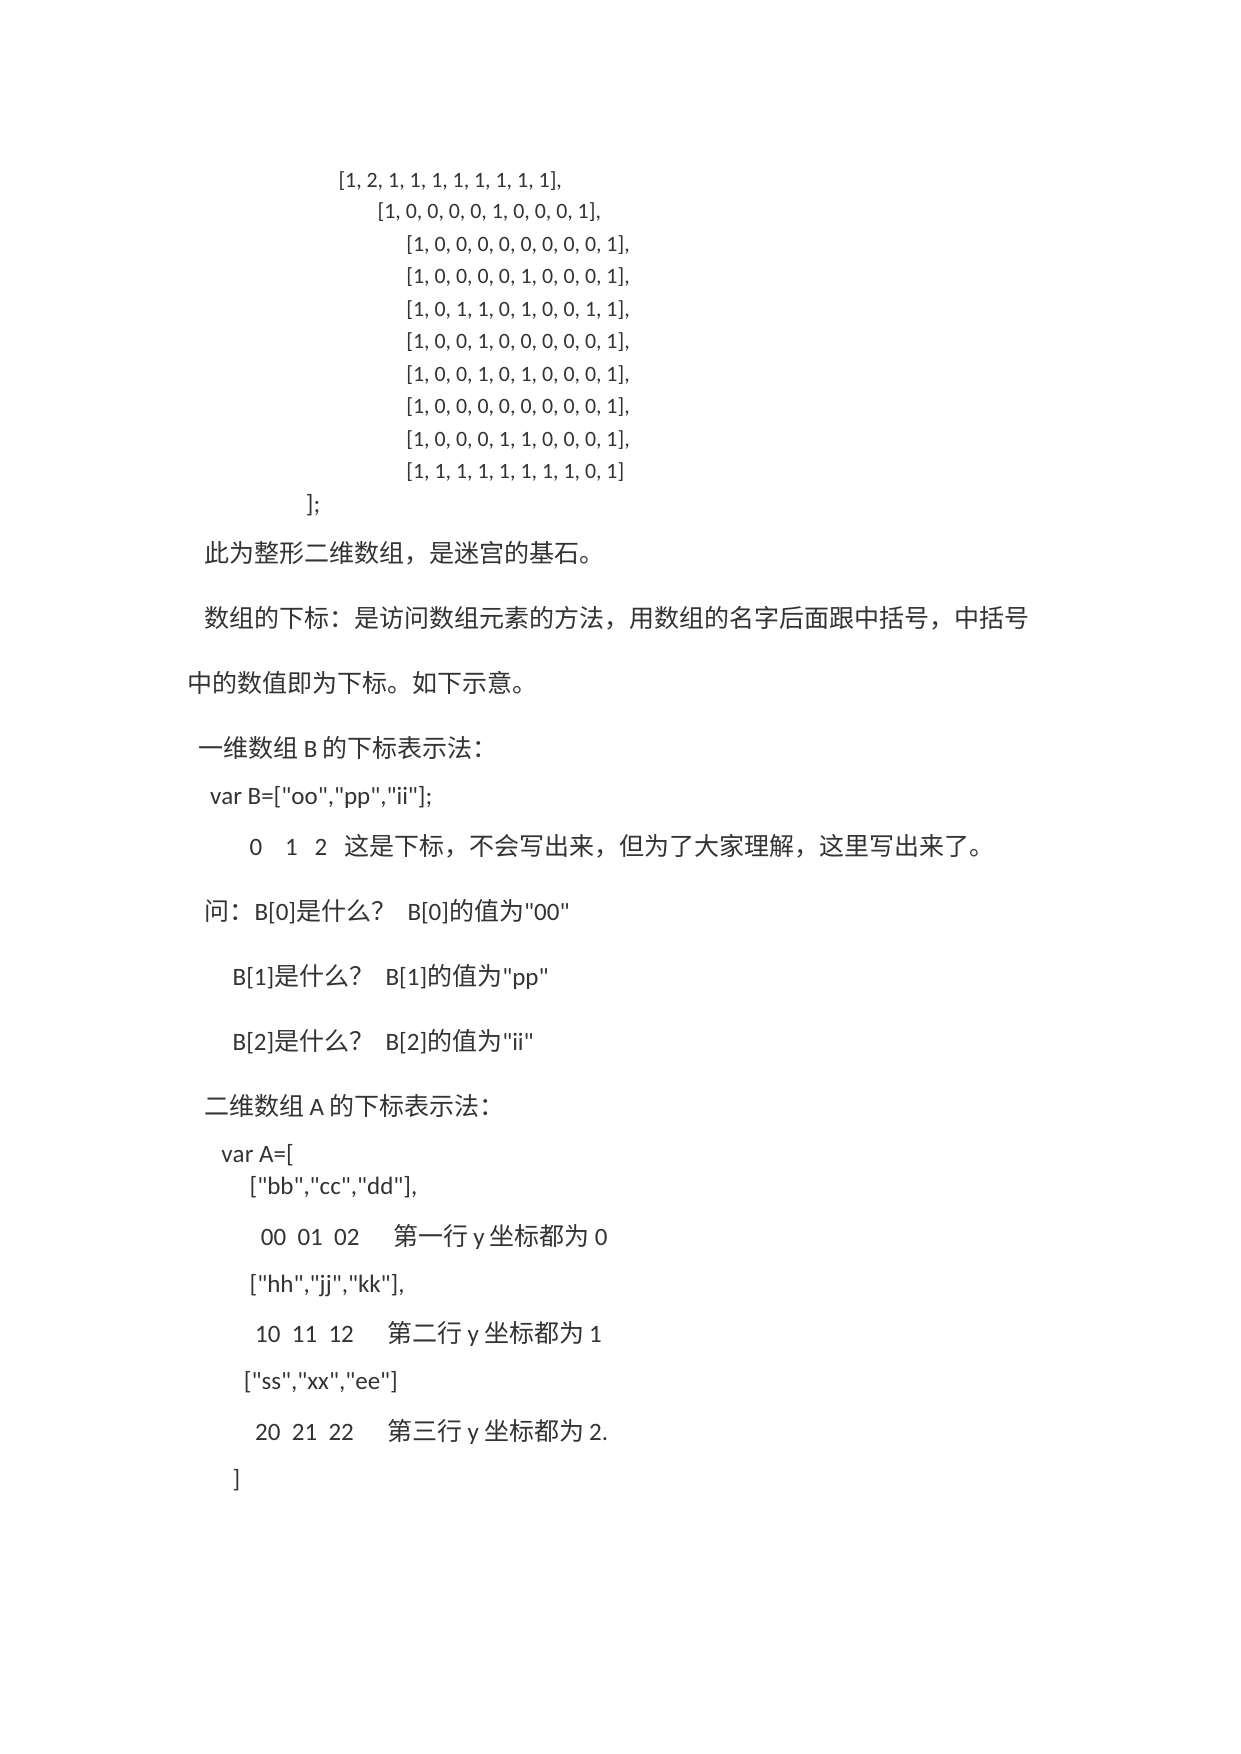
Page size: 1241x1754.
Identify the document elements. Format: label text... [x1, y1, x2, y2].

text 00 01 02 第一行y坐标都为0 [187, 1202, 1053, 1267]
text B[2]是什么？ B[2]的值为"ii" [187, 1007, 1053, 1072]
text 一维数组B的下标表示法： [187, 714, 1053, 779]
text 数组的下标：是访问数组元素的方法，用数组的名字后面跟中括号，中括号中的数值即为下标。如下示意。 [187, 584, 1053, 714]
text 0 1 2 这是下标，不会写出来，但为了大家理解，这里写出来了。 [187, 812, 1053, 877]
text 20 21 22 第三行y坐标都为2. [187, 1397, 1053, 1462]
text [1, 0, 0, 1, 0, 1, 0, 0, 0, 1], [187, 357, 1053, 389]
text 10 11 12 第二行y坐标都为1 [187, 1299, 1053, 1364]
text [1, 0, 0, 0, 1, 1, 0, 0, 0, 1], [187, 422, 1053, 454]
text var B=["oo","pp","ii"]; [187, 779, 1053, 812]
text [1, 2, 1, 1, 1, 1, 1, 1, 1, 1], [187, 162, 1053, 194]
text ] [187, 1462, 1053, 1494]
text 此为整形二维数组，是迷宫的基石。 [187, 519, 1053, 584]
text ["bb","cc","dd"], [187, 1169, 1053, 1202]
text [1, 1, 1, 1, 1, 1, 1, 1, 0, 1] [187, 454, 1053, 487]
text [1, 0, 0, 0, 0, 1, 0, 0, 0, 1], [187, 259, 1053, 292]
text ["hh","jj","kk"], [187, 1267, 1053, 1299]
text 问：B[0]是什么？ B[0]的值为"00" [187, 877, 1053, 942]
text [1, 0, 0, 0, 0, 0, 0, 0, 0, 1], [187, 389, 1053, 422]
text [1, 0, 0, 0, 0, 0, 0, 0, 0, 1], [187, 227, 1053, 259]
text [1, 0, 0, 0, 0, 1, 0, 0, 0, 1], [187, 194, 1053, 227]
text ["ss","xx","ee"] [187, 1364, 1053, 1397]
text [1, 0, 1, 1, 0, 1, 0, 0, 1, 1], [187, 292, 1053, 324]
text [1, 0, 0, 1, 0, 0, 0, 0, 0, 1], [187, 324, 1053, 357]
text 二维数组A的下标表示法： [187, 1072, 1053, 1137]
text var A=[ [187, 1137, 1053, 1169]
text ]; [187, 487, 1053, 519]
text B[1]是什么？ B[1]的值为"pp" [187, 942, 1053, 1007]
